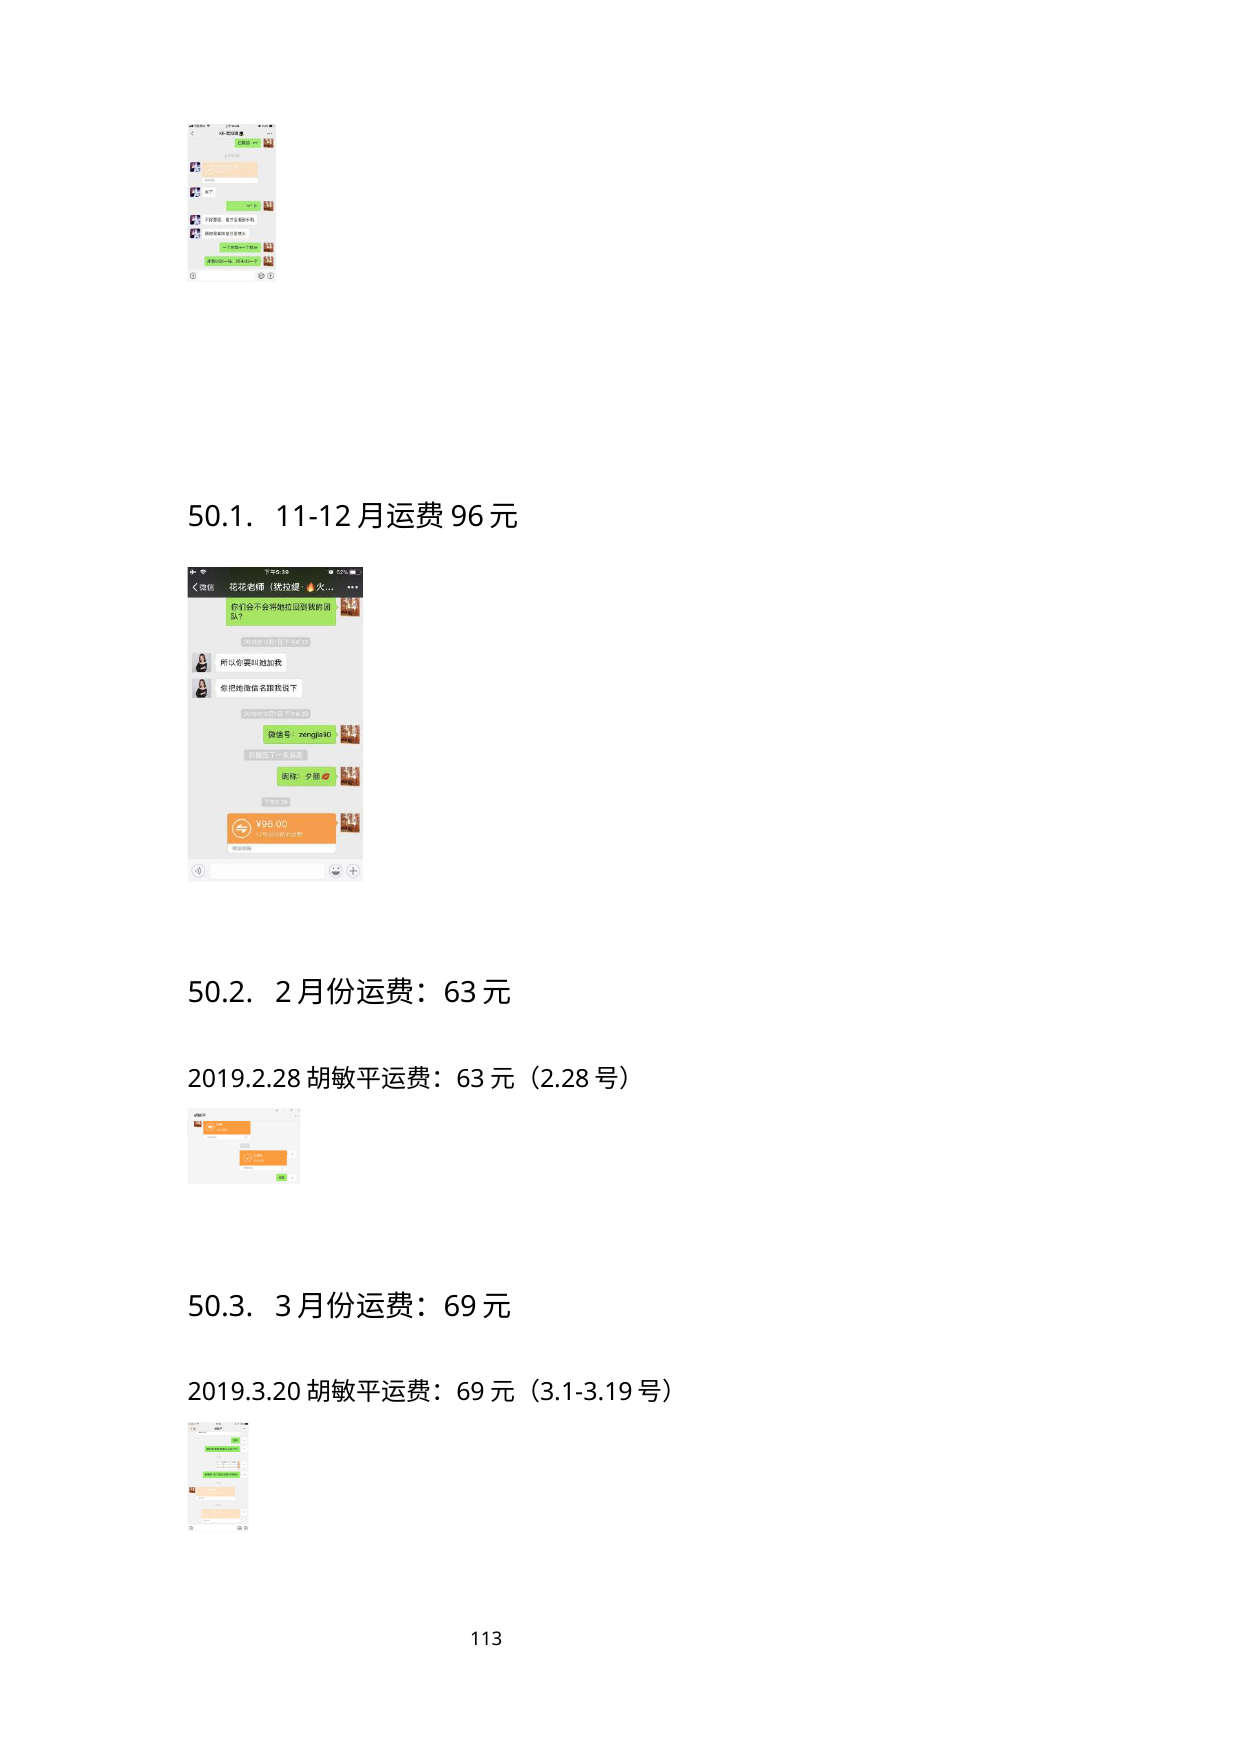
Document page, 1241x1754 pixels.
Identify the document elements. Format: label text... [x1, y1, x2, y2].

subtitle 2月份运费：63元 [187, 958, 1053, 1023]
subtitle 3月份运费：69元 [187, 1271, 1053, 1336]
picture [187, 567, 363, 882]
picture [187, 1422, 249, 1532]
picture [187, 1108, 301, 1184]
subtitle 11-12月运费96元 [187, 482, 1053, 547]
text 2019.3.20胡敏平运费：69元（3.1-3.19号） [187, 1357, 1053, 1422]
text 2019.2.28胡敏平运费：63元（2.28号） [187, 1044, 1053, 1109]
picture [187, 124, 276, 282]
